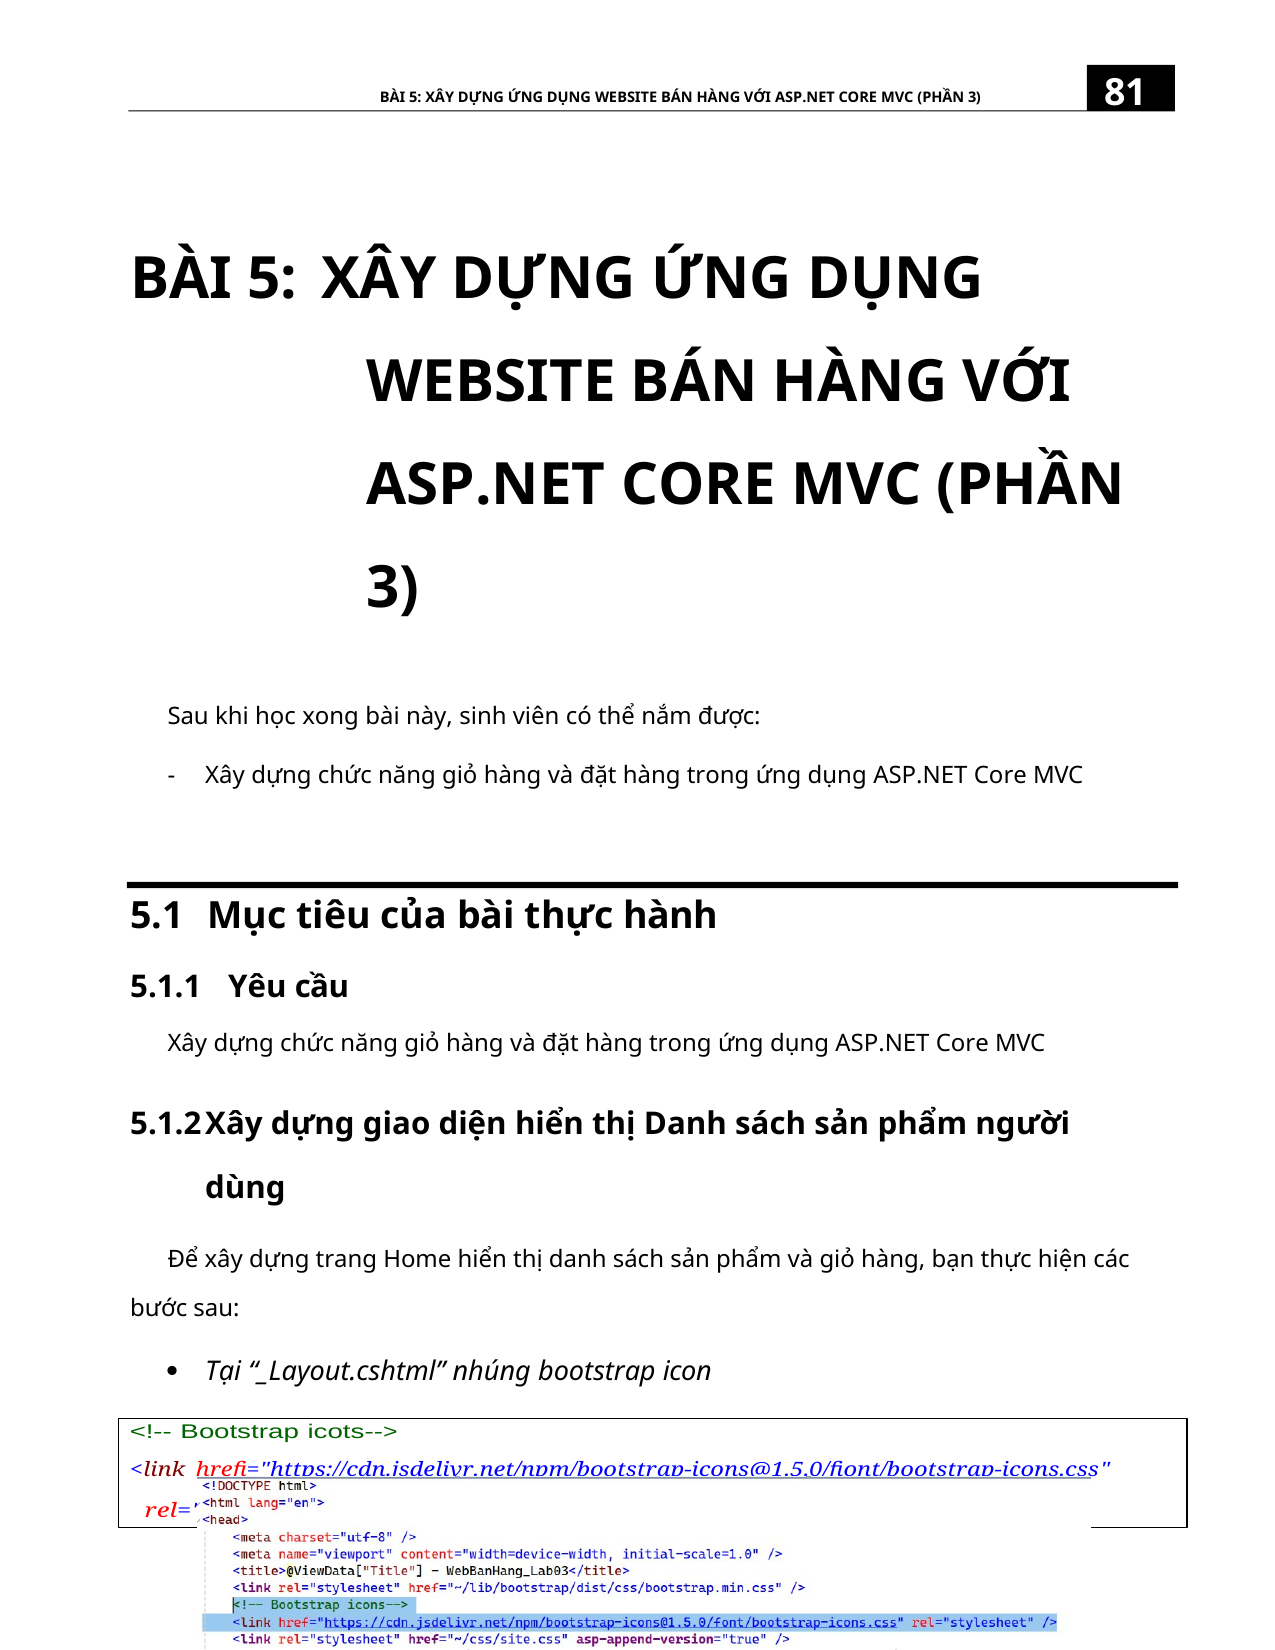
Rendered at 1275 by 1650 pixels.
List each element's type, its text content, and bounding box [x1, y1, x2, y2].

text Xây dựng chức năng giỏ hàng và đặt hàng trong ứng dụng ASP.NET Core MVC [167, 1026, 1216, 1058]
text Sau khi học xong bài này, sinh viên có thể nắm được: [167, 699, 1216, 731]
picture [197, 1476, 1092, 1650]
text - Xây dựng chức năng giỏ hàng và đặt hàng trong ứng dụng ASP.NET Core MVC [167, 758, 1216, 791]
subtitle BÀI 5: XÂY DỰNG ỨNG DỤNG WEBSITE BÁN HÀNG VỚI ASP.NET CORE MVC (PHẦN 3) [130, 236, 1164, 625]
list Tại “_Layout.cshtml” nhúng bootstrap icon [167, 1352, 1216, 1388]
text Để xây dựng trang Home hiển thị danh sách sản phẩm và giỏ hàng, bạn thực hiện các bước sau: [130, 1242, 1164, 1323]
subtitle Xây dựng giao diện hiển thị Danh sách sản phẩm người dùng [130, 1101, 1083, 1208]
subtitle Mục tiêu của bài thực hành [130, 834, 1216, 939]
subtitle Yêu cầu [130, 964, 1216, 1007]
